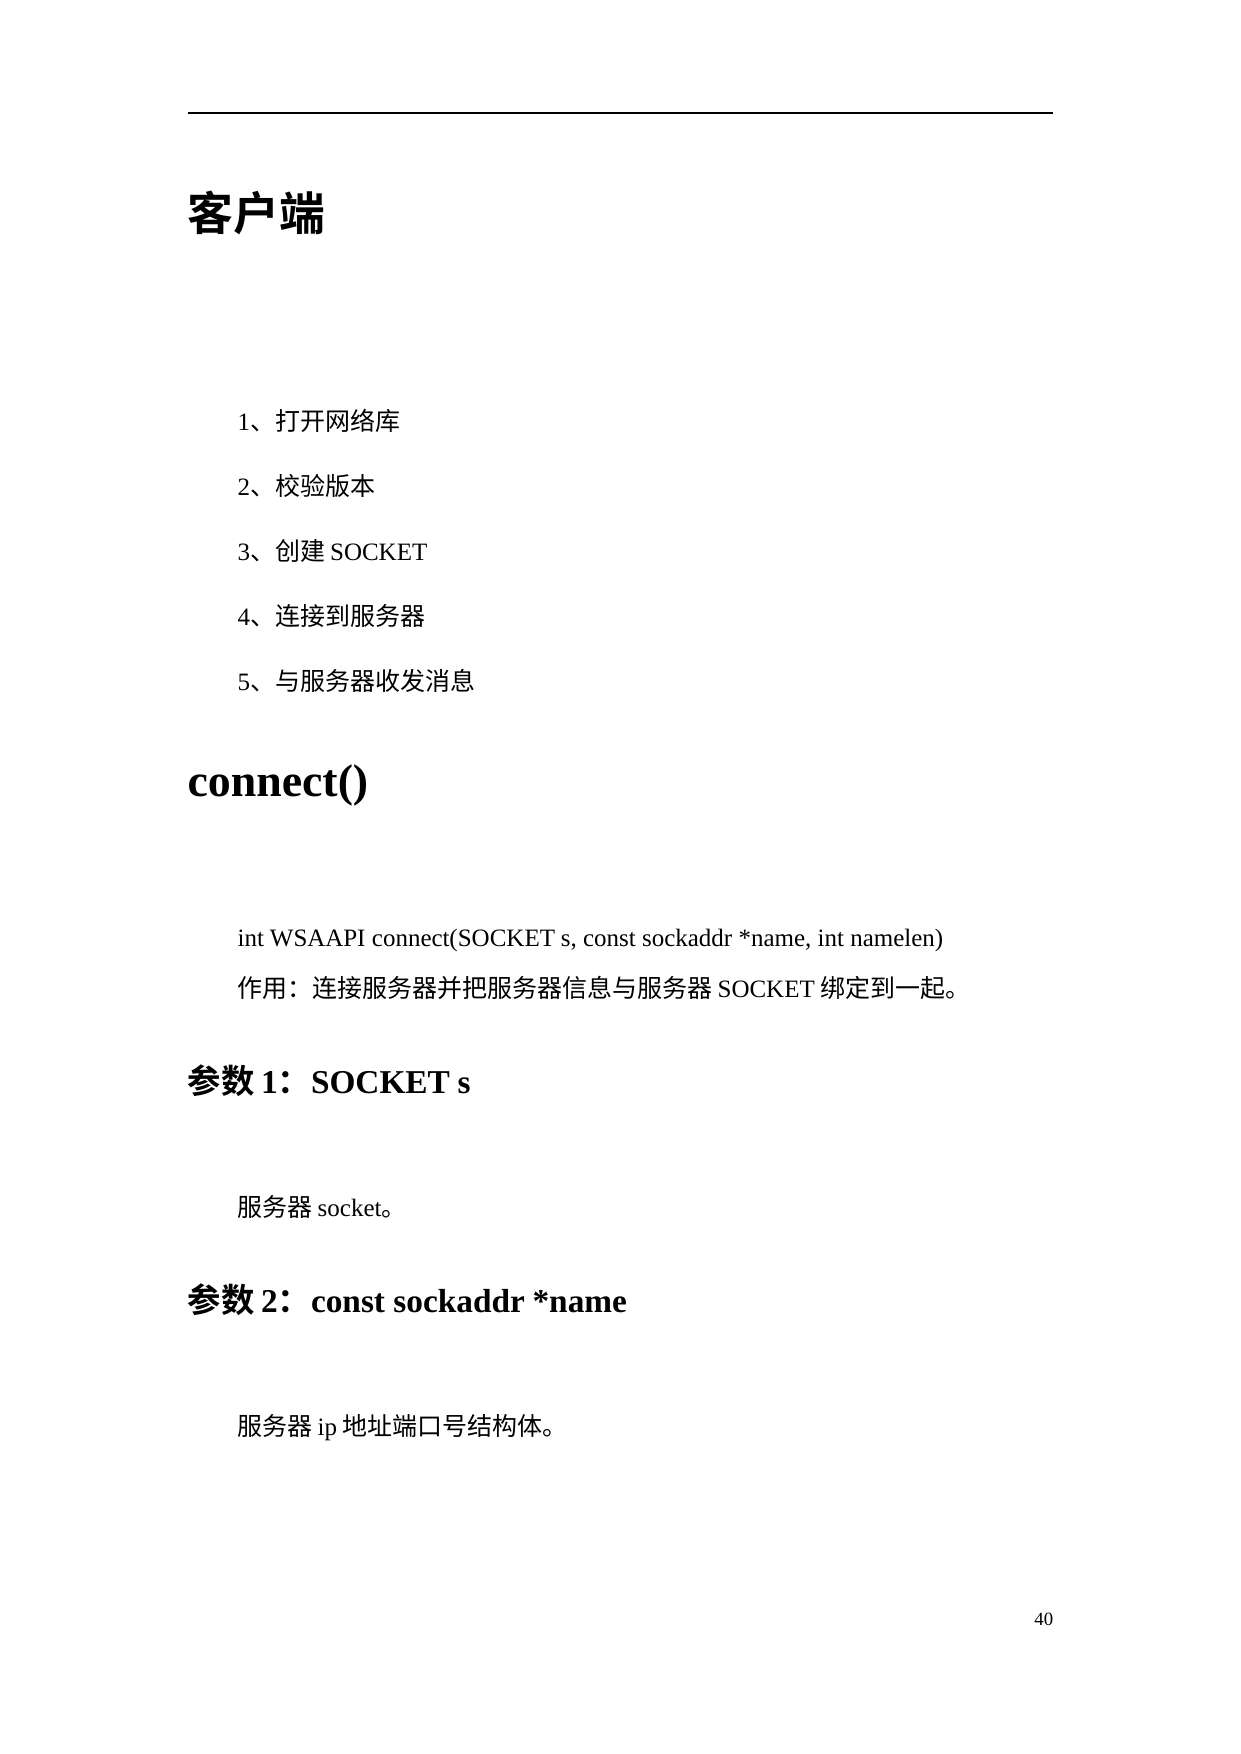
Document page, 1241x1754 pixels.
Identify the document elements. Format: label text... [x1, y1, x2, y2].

text 4、连接到服务器 [187, 582, 1053, 647]
subtitle 参数2：const sockaddr *name [187, 1265, 1053, 1330]
text 3、创建SOCKET [187, 517, 1053, 582]
text int WSAAPI connect(SOCKET s, const sockaddr *name, int namelen) [187, 921, 1053, 954]
text 5、与服务器收发消息 [187, 647, 1053, 712]
text 1、打开网络库 [187, 387, 1053, 452]
text 作用：连接服务器并把服务器信息与服务器SOCKET绑定到一起。 [187, 954, 1053, 1019]
text 2、校验版本 [187, 452, 1053, 517]
subtitle 客户端 [187, 162, 1053, 259]
subtitle connect() [187, 748, 1053, 813]
text 服务器socket。 [187, 1173, 1053, 1238]
text 服务器ip地址端口号结构体。 [187, 1392, 1053, 1457]
subtitle 参数1：SOCKET s [187, 1046, 1053, 1111]
